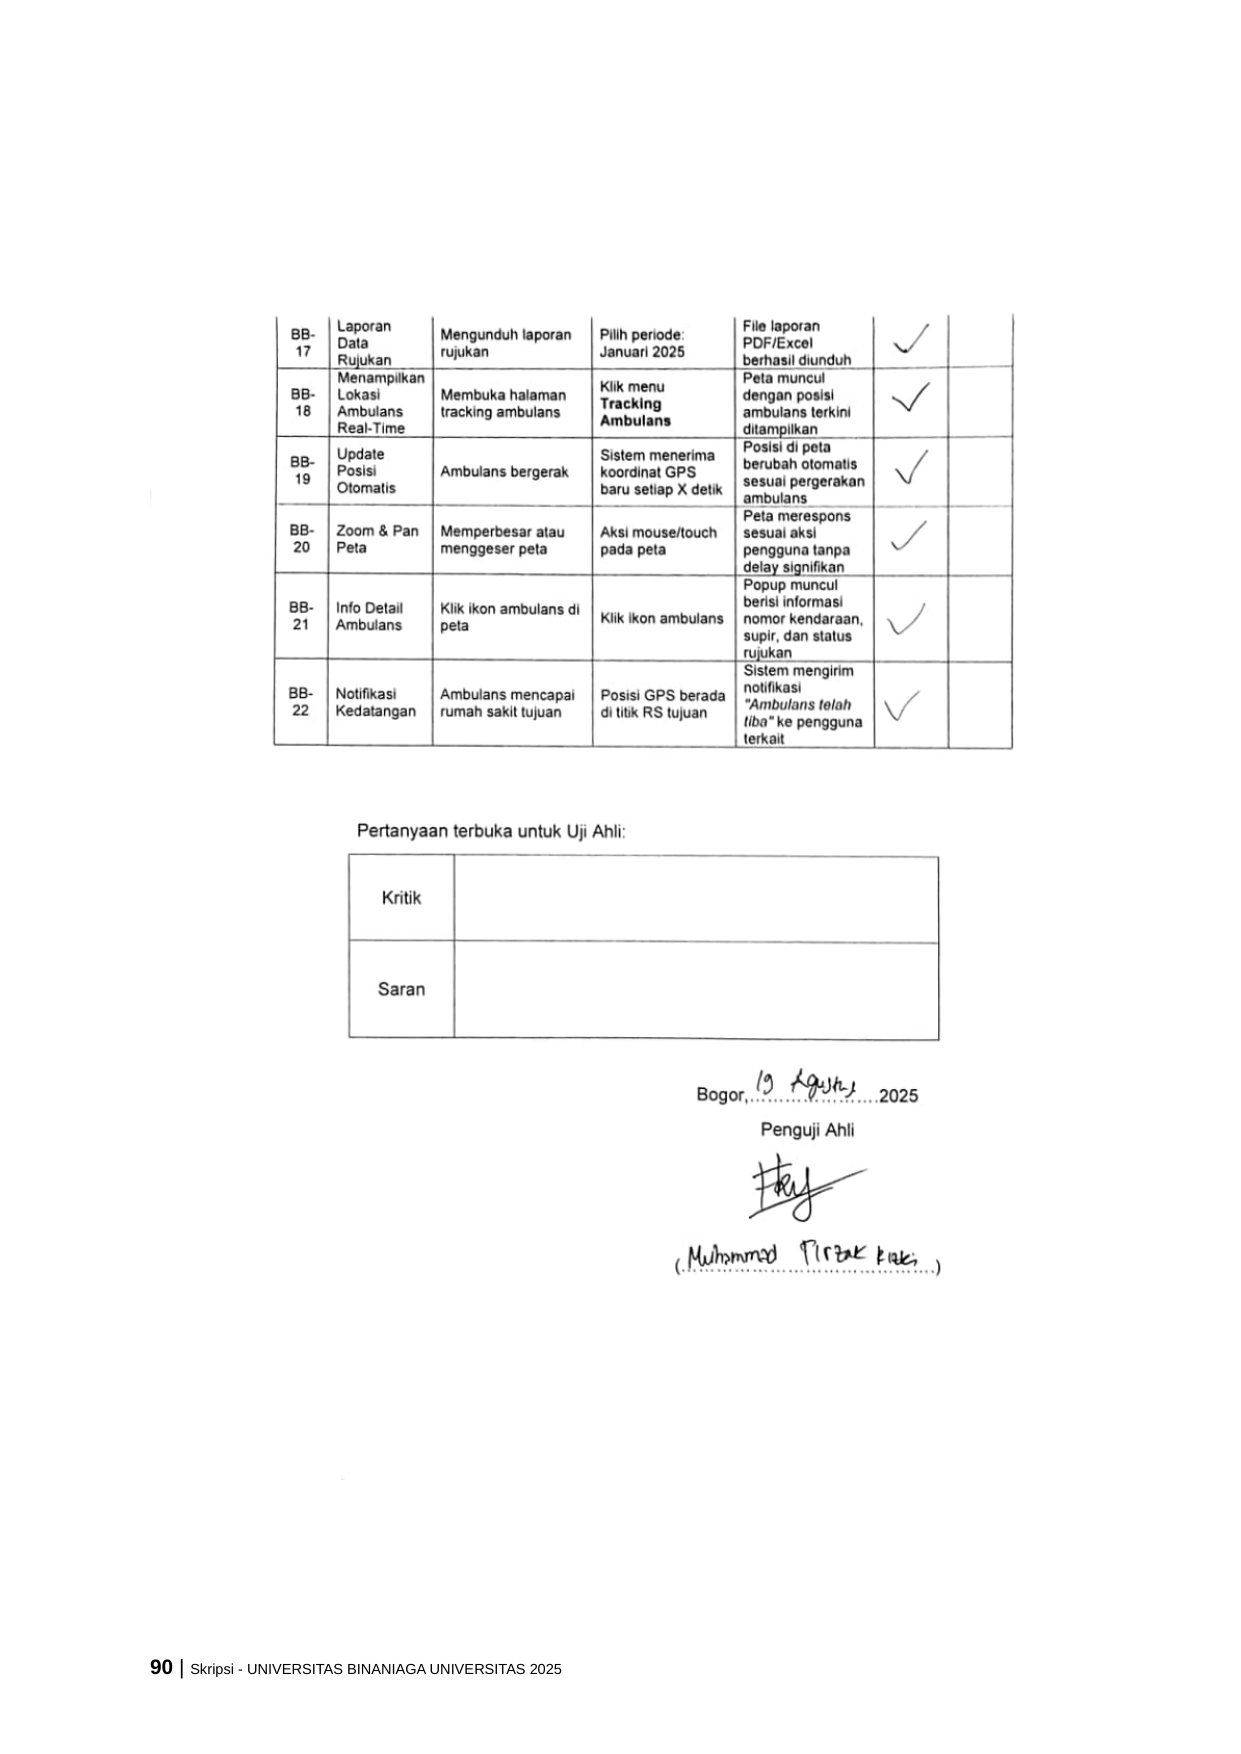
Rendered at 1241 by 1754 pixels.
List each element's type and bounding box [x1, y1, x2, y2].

picture [150, 150, 1090, 1480]
